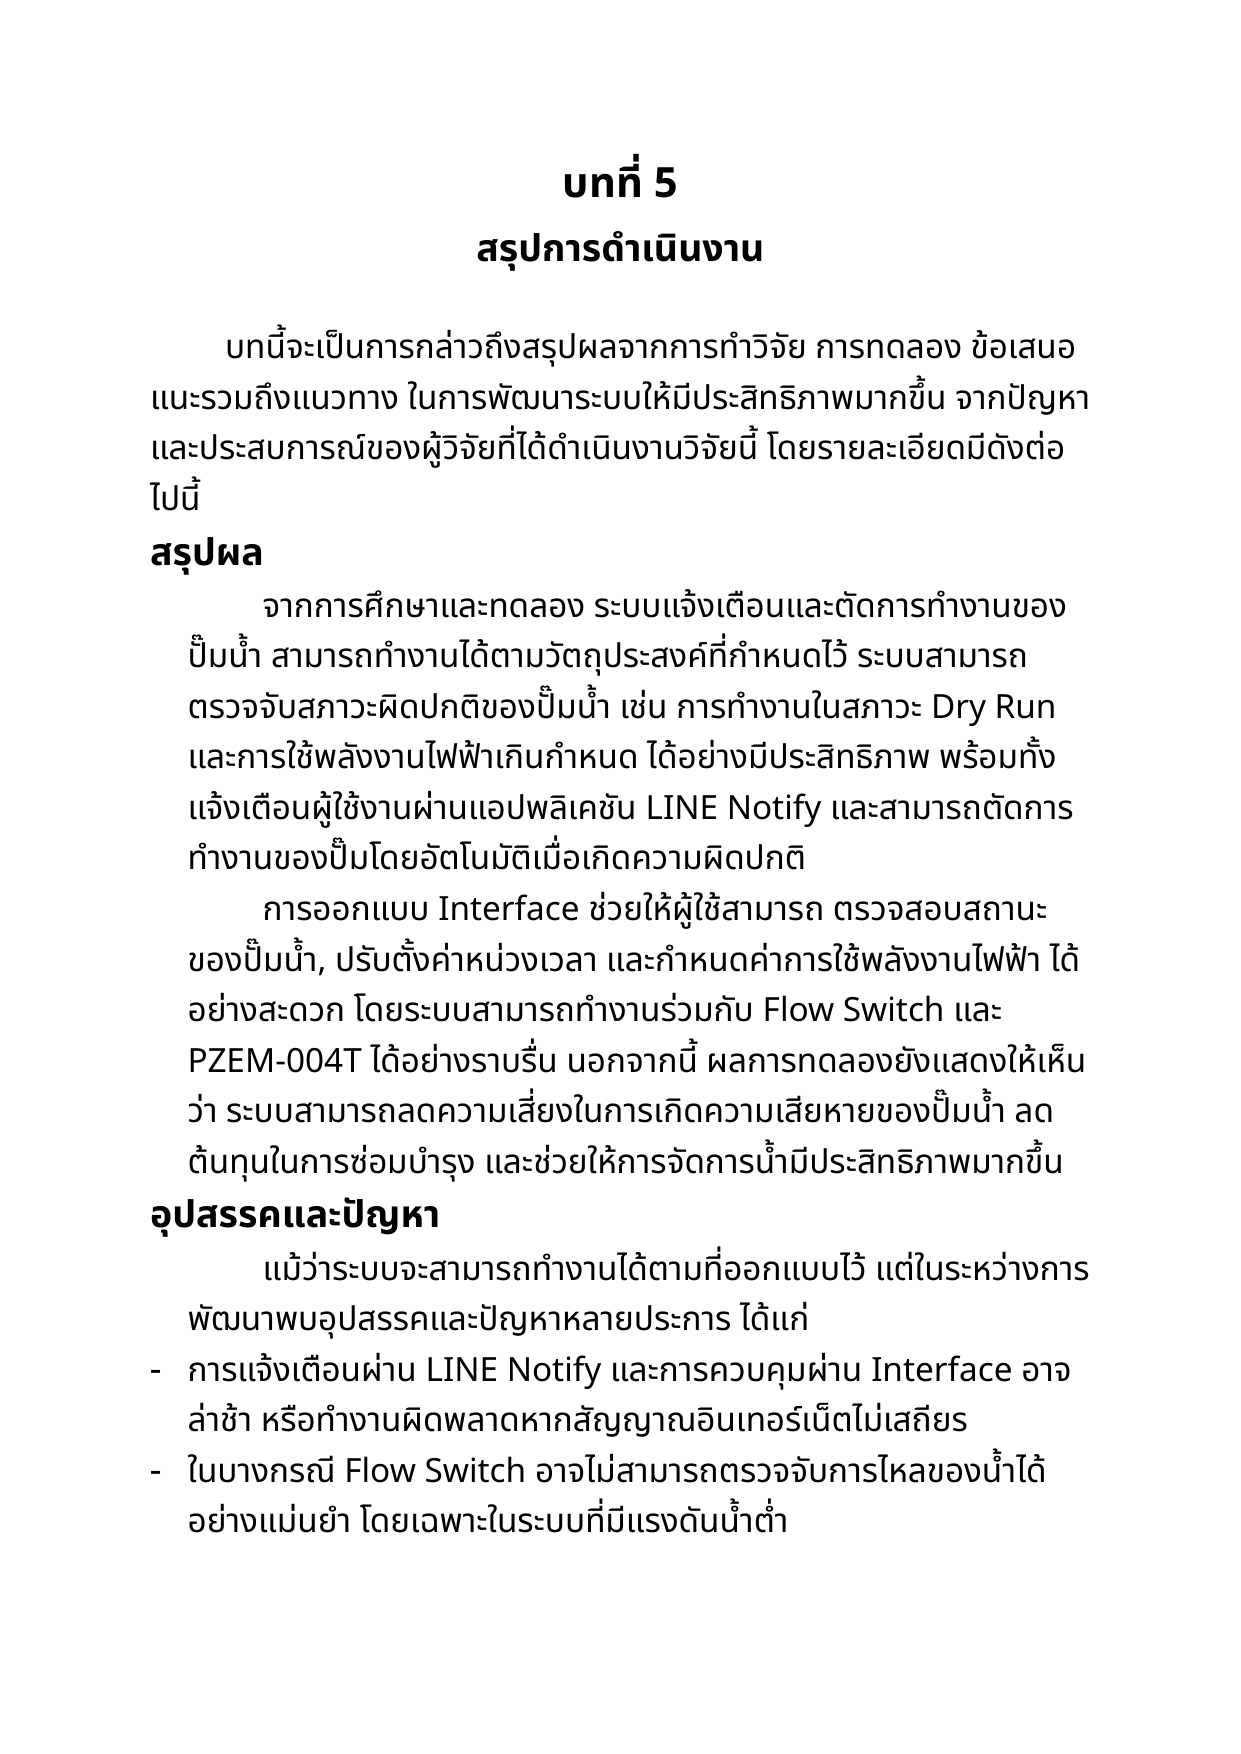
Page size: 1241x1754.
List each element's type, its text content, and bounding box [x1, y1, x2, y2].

text บทนี้จะเป็นการกล่าวถึงสรุปผลจากการทำวิจัย การทดลอง ข้อเสนอแนะรวมถึงแนวทาง ในการพัฒนาระบบให้มีประสิทธิภาพมากขึ้น จากปัญหาและประสบการณ์ของผู้วิจัยที่ได้ดำเนินงานวิจัยนี้ โดยรายละเอียดมีดังต่อไปนี้ [150, 323, 1090, 525]
subtitle สรุปผล [150, 525, 1090, 582]
text จากการศึกษาและทดลอง ระบบแจ้งเตือนและตัดการทำงานของปั๊มน้ำ สามารถทำงานได้ตามวัตถุประสงค์ที่กำหนดไว้ ระบบสามารถตรวจจับสภาวะผิดปกติของปั๊มน้ำ เช่น การทำงานในสภาวะ Dry Run และการใช้พลังงานไฟฟ้าเกินกำหนด ได้อย่างมีประสิทธิภาพ พร้อมทั้งแจ้งเตือนผู้ใช้งานผ่านแอปพลิเคชัน LINE Notify และสามารถตัดการทำงานของปั๊มโดยอัตโนมัติเมื่อเกิดความผิดปกติ [187, 582, 1090, 885]
list ในบางกรณี Flow Switch อาจไม่สามารถตรวจจับการไหลของน้ำได้อย่างแม่นยำ โดยเฉพาะในระบบที่มีแรงดันน้ำต่ำ [150, 1447, 1090, 1548]
subtitle บทที่ 5 [150, 153, 1090, 216]
list การแจ้งเตือนผ่าน LINE Notify และการควบคุมผ่าน Interface อาจล่าช้า หรือทำงานผิดพลาดหากสัญญาณอินเทอร์เน็ตไม่เสถียร [150, 1346, 1090, 1447]
text การออกแบบ Interface ช่วยให้ผู้ใช้สามารถ ตรวจสอบสถานะของปั๊มน้ำ, ปรับตั้งค่าหน่วงเวลา และกำหนดค่าการใช้พลังงานไฟฟ้า ได้อย่างสะดวก โดยระบบสามารถทำงานร่วมกับ Flow Switch และ PZEM-004T ได้อย่างราบรื่น นอกจากนี้ ผลการทดลองยังแสดงให้เห็นว่า ระบบสามารถลดความเสี่ยงในการเกิดความเสียหายของปั๊มน้ำ ลดต้นทุนในการซ่อมบำรุง และช่วยให้การจัดการน้ำมีประสิทธิภาพมากขึ้น [187, 885, 1090, 1188]
text แม้ว่าระบบจะสามารถทำงานได้ตามที่ออกแบบไว้ แต่ในระหว่างการพัฒนาพบอุปสรรคและปัญหาหลายประการ ได้แก่ [187, 1245, 1090, 1346]
text สรุปการดำเนินงาน [150, 221, 1090, 278]
subtitle อุปสรรคและปัญหา [150, 1188, 1090, 1245]
